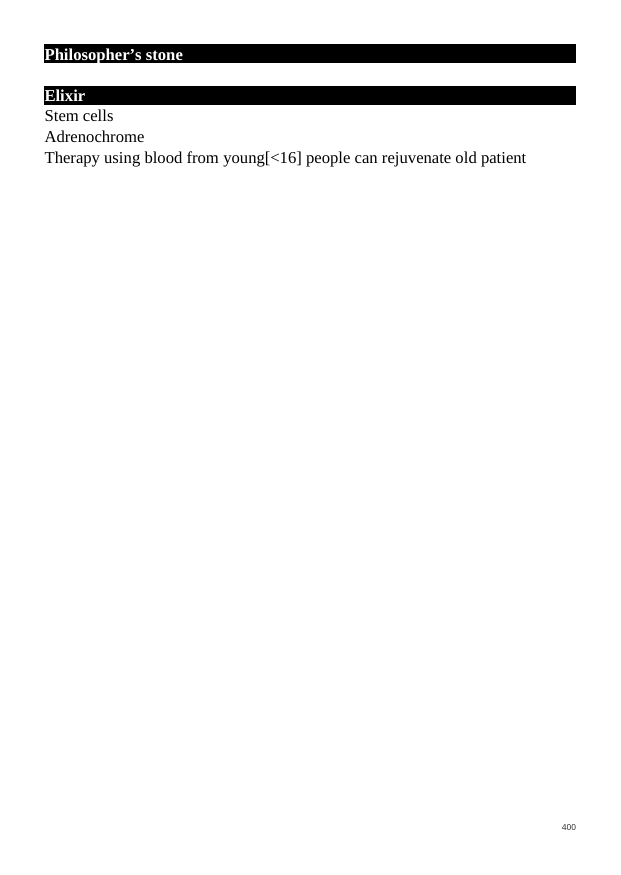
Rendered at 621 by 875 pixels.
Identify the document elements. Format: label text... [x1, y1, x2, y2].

subtitle Elixir [44, 86, 576, 105]
text Therapy using blood from young[<16] people can rejuvenate old patient [44, 147, 576, 167]
text Stem cells [44, 106, 576, 125]
subtitle Philosopher’s stone [44, 44, 576, 63]
text Adrenochrome [44, 127, 576, 146]
